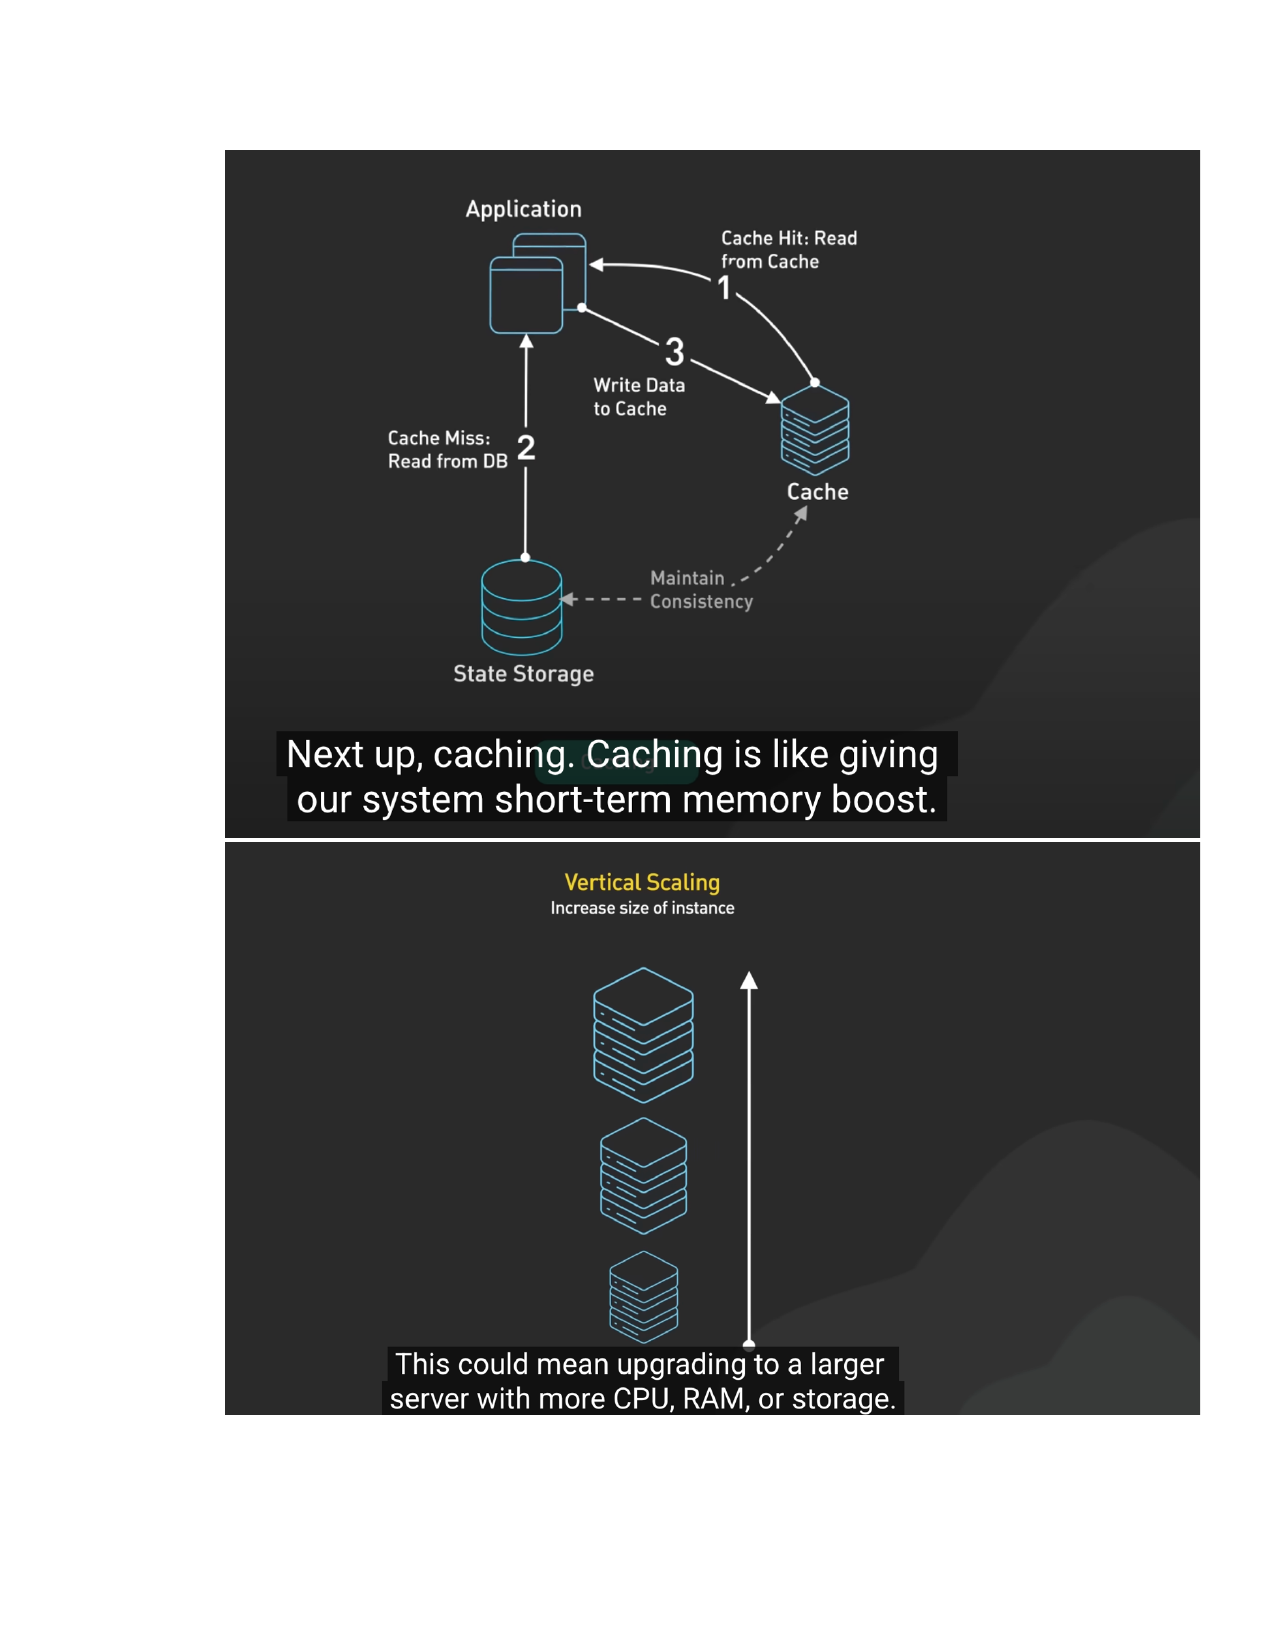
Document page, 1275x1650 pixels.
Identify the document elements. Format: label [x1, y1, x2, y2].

picture [225, 150, 1200, 838]
picture [225, 842, 1200, 1415]
